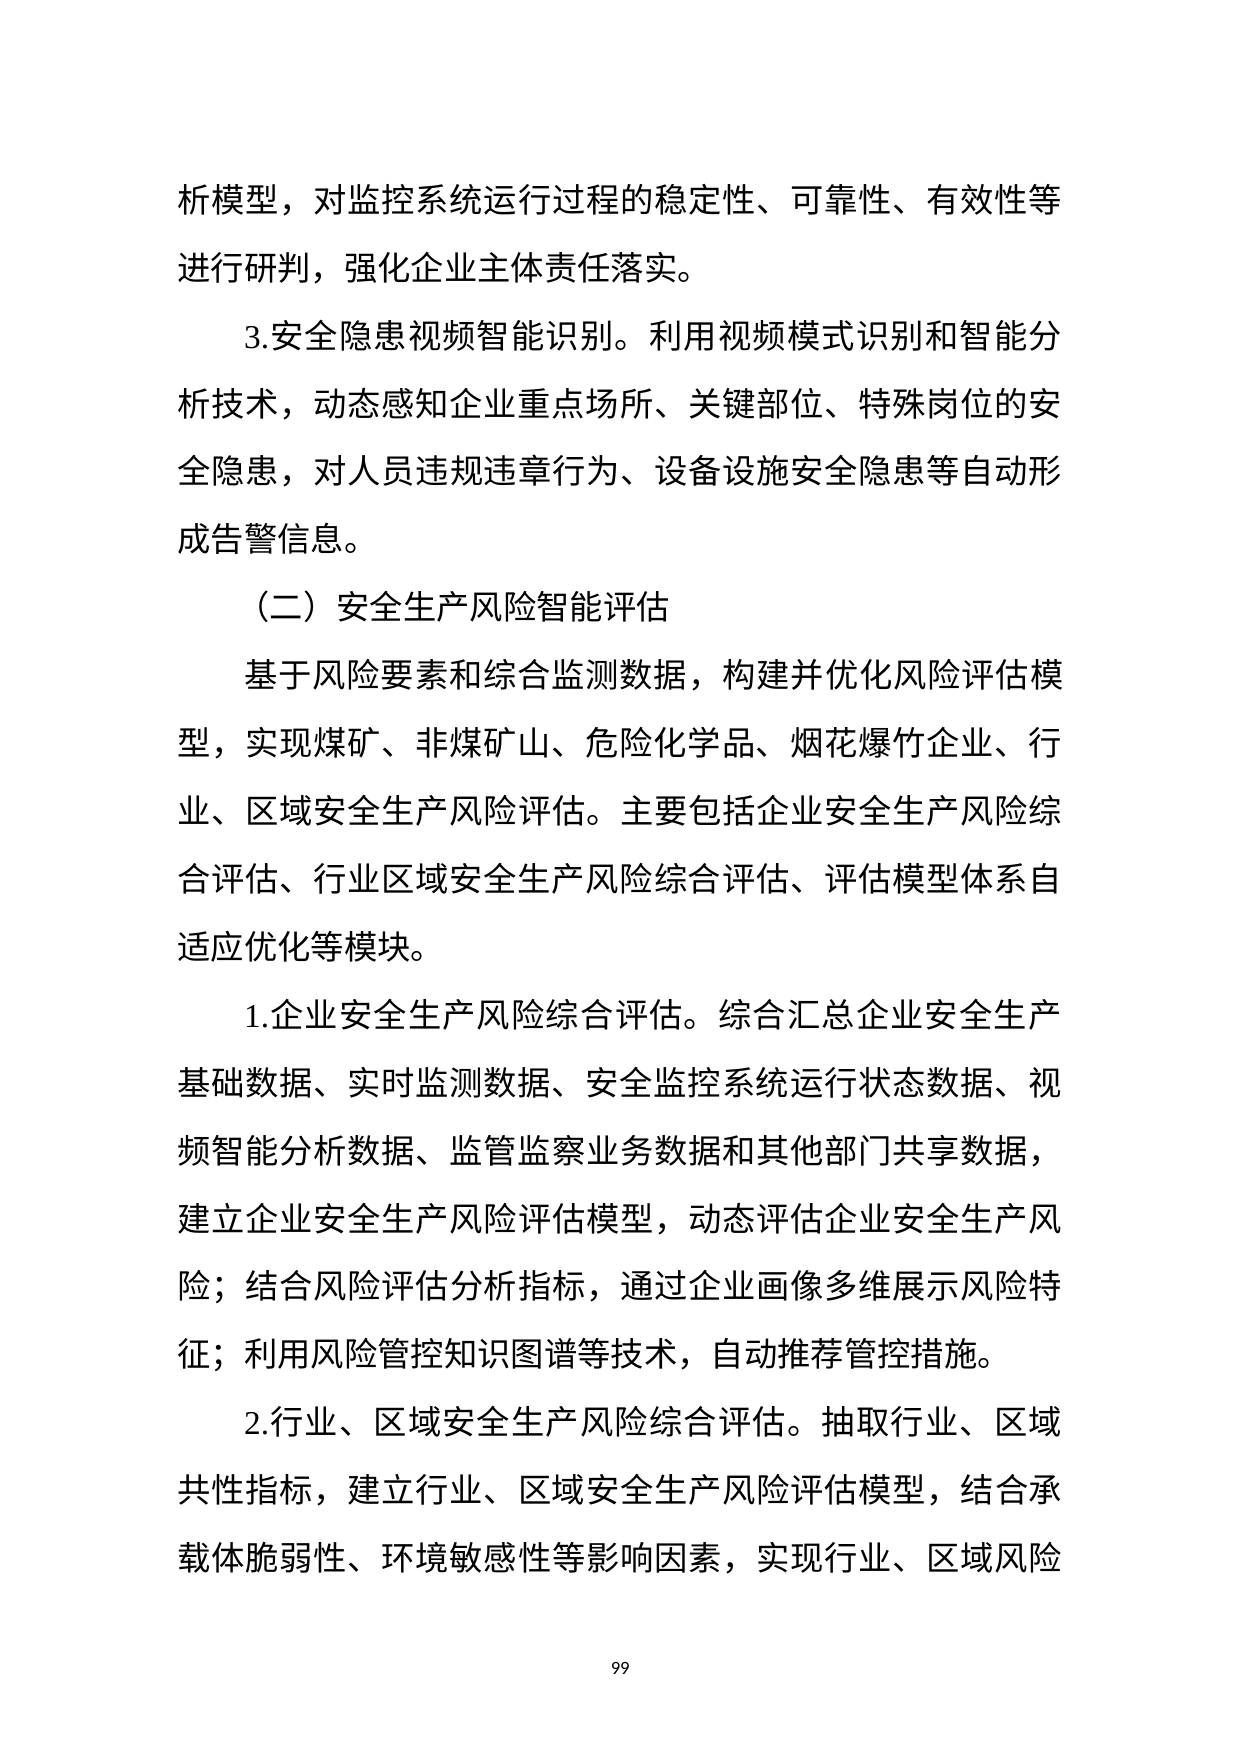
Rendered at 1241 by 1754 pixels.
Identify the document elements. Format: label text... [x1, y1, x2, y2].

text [177, 1386, 1063, 1590]
text （二）安全生产风险智能评估 [236, 571, 1063, 639]
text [177, 164, 1063, 300]
text 1.企业安全生产风险综合评估。综合汇总企业安全生产基础数据、实时监测数据、安全监控系统运行状态数据、视频智能分析数据、监管监察业务数据和其他部门共享数据，建立企业安全生产风险评估模型，动态评估企业安全生产风险；结合风险评估分析指标，通过企业画像多维展示风险特征；利用风险管控知识图谱等技术，自动推荐管控措施。 [177, 979, 1063, 1386]
text 3.安全隐患视频智能识别。利用视频模式识别和智能分析技术，动态感知企业重点场所、关键部位、特殊岗位的安全隐患，对人员违规违章行为、设备设施安全隐患等自动形成告警信息。 [177, 300, 1063, 571]
text 基于风险要素和综合监测数据，构建并优化风险评估模型，实现煤矿、非煤矿山、危险化学品、烟花爆竹企业、行业、区域安全生产风险评估。主要包括企业安全生产风险综合评估、行业区域安全生产风险综合评估、评估模型体系自适应优化等模块。 [177, 639, 1063, 979]
